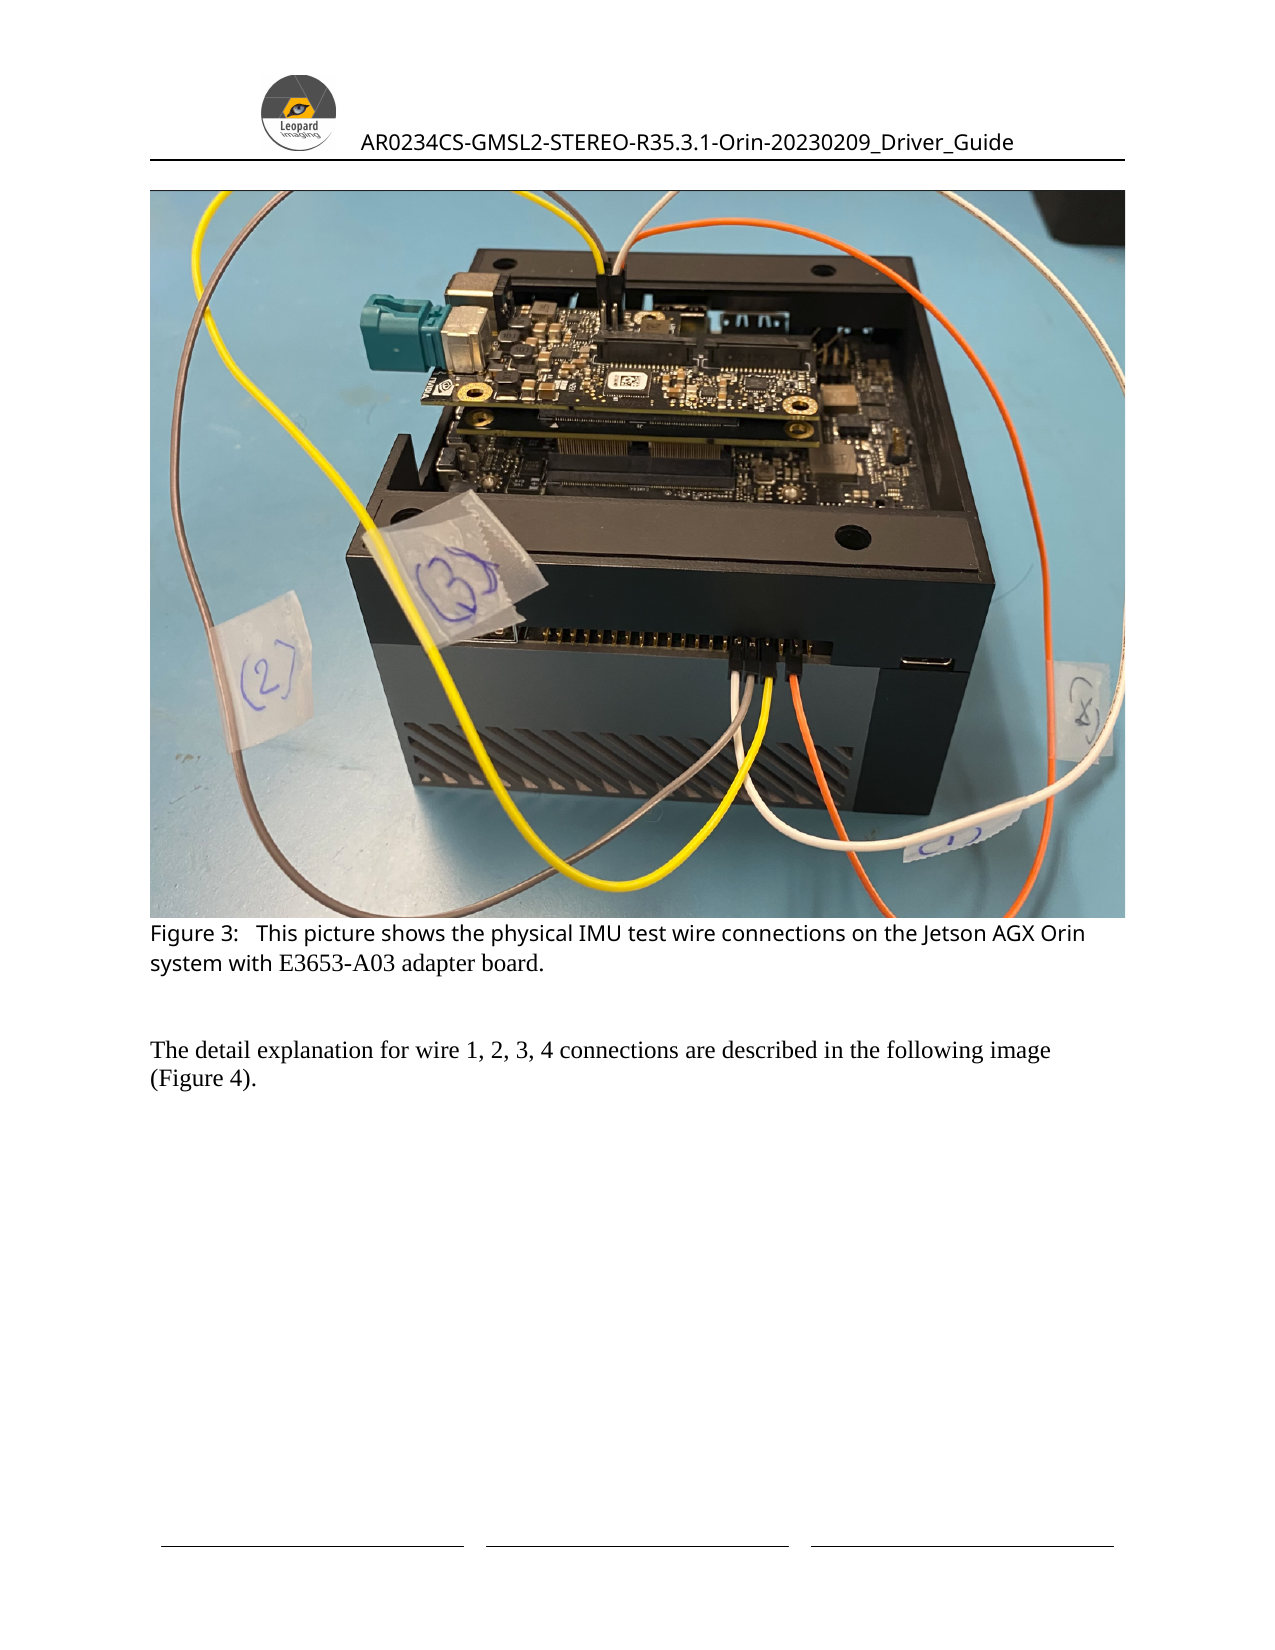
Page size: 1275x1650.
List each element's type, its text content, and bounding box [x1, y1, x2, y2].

picture [260, 75, 337, 151]
text Figure 3: This picture shows the physical IMU test wire connections on the Jetson AGX Orin system with E3653-A03 adapter board. [150, 918, 1125, 977]
picture [150, 190, 1125, 918]
text The detail explanation for wire 1, 2, 3, 4 connections are described in the following image (Figure 4). [150, 1035, 1125, 1092]
